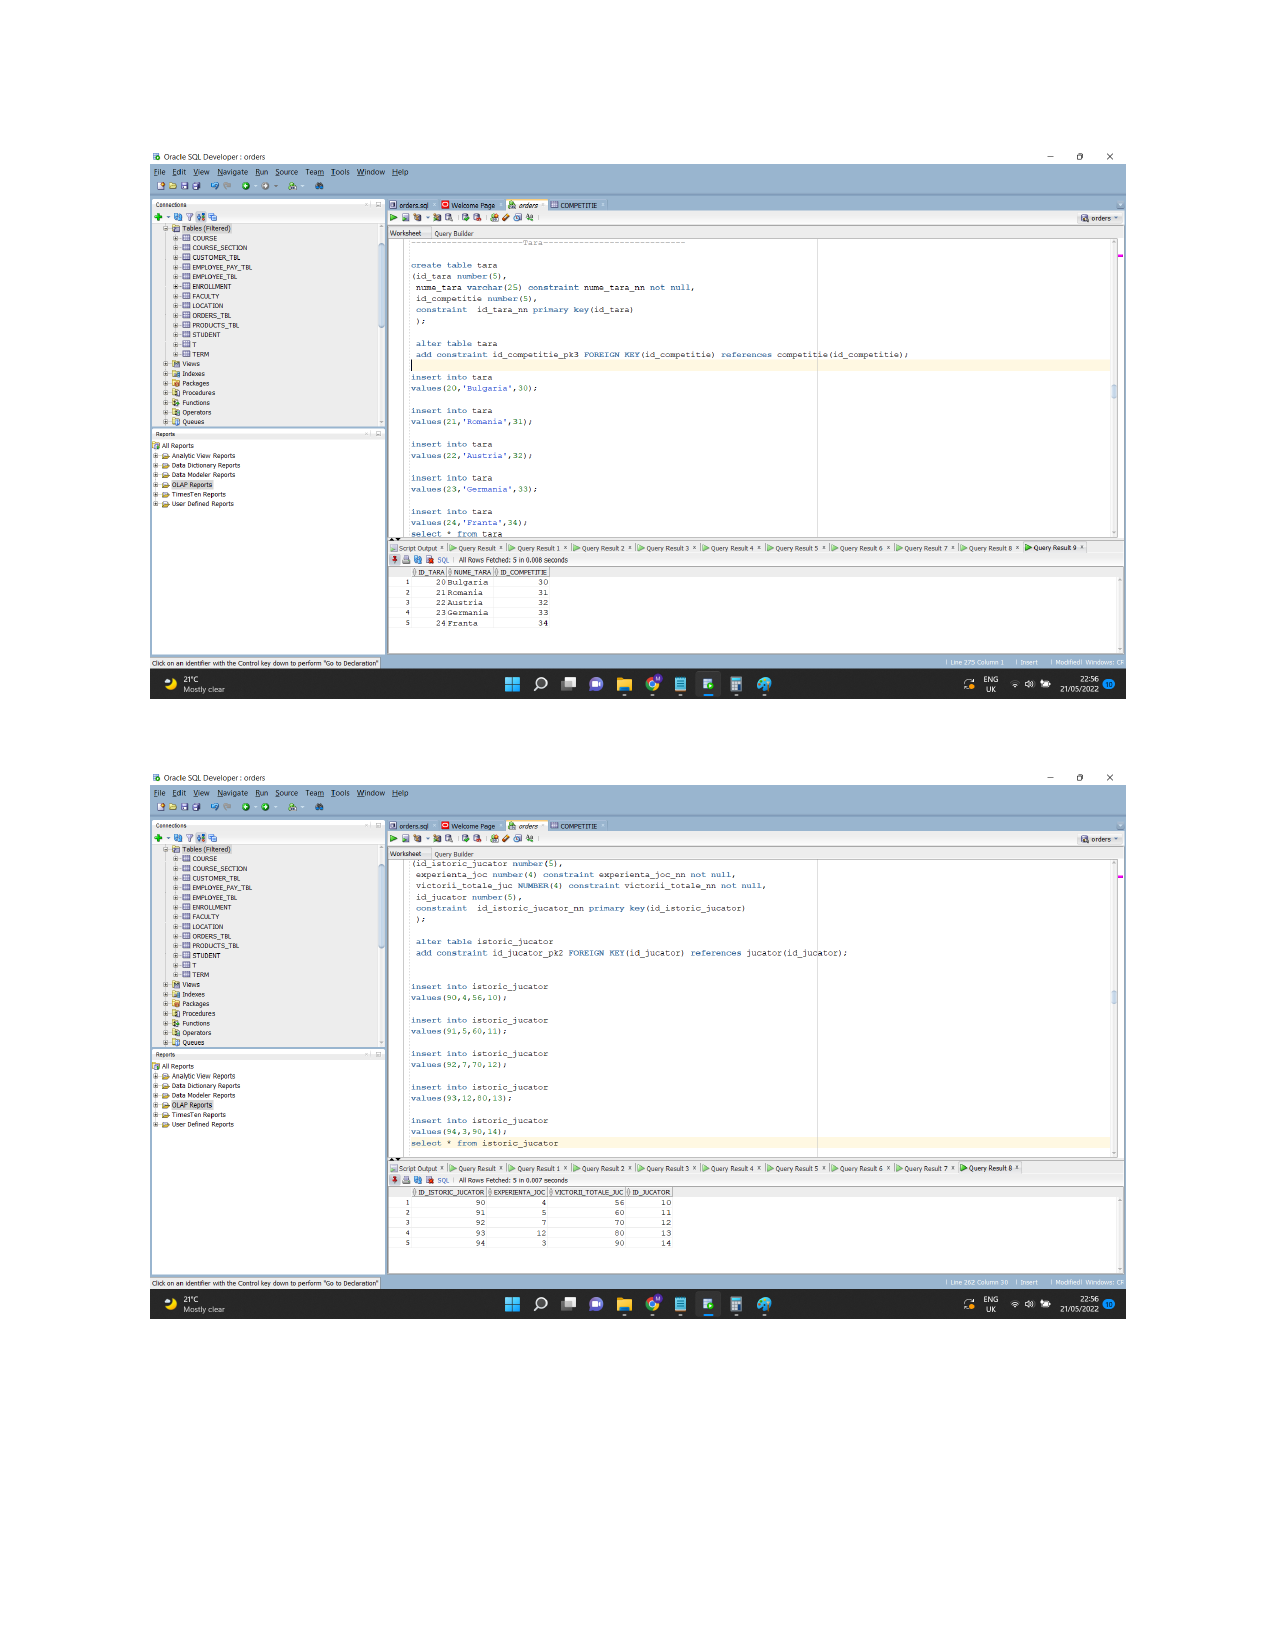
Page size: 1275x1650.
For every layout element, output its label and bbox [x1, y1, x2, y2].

picture [150, 149, 1126, 699]
picture [150, 770, 1126, 1319]
